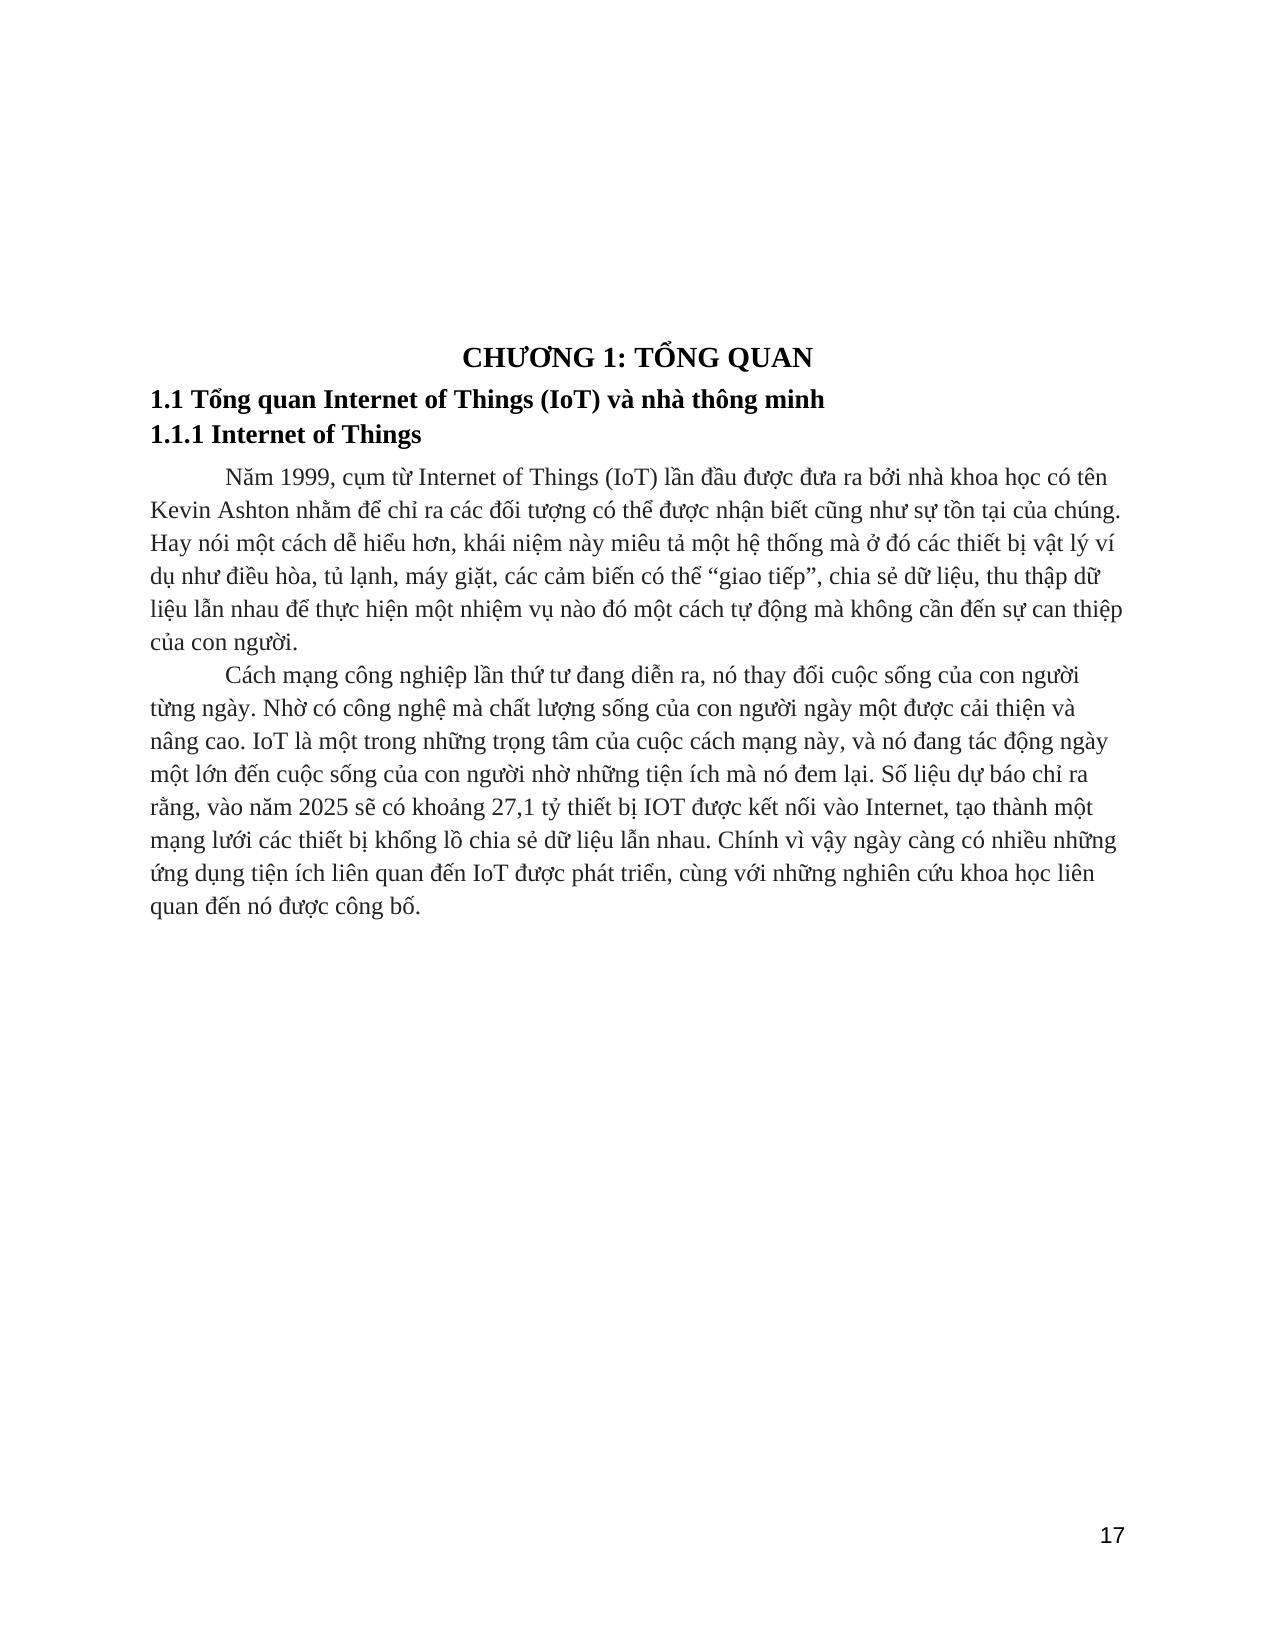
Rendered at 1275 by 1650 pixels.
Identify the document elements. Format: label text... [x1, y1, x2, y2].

subtitle CHƯƠNG 1: TỔNG QUAN [150, 340, 1125, 374]
subtitle 1.1.1 Internet of Things [150, 418, 1125, 450]
subtitle 1.1 Tổng quan Internet of Things (IoT) và nhà thông minh [150, 383, 1125, 414]
text Cách mạng công nghiệp lần thứ tư đang diễn ra, nó thay đổi cuộc sống của con người từng ngày. Nhờ có công nghệ mà chất lượng sống của con người ngày một được cải thiện và nâng cao. IoT là một trong những trọng tâm của cuộc cách mạng này, và nó đang tác động ngày một lớn đến cuộc sống của con người nhờ những tiện ích mà nó đem lại. Số liệu dự báo chỉ ra rằng, vào năm 2025 sẽ có khoảng 27,1 tỷ thiết bị IOT được kết nối vào Internet, tạo thành một mạng lưới các thiết bị khổng lồ chia sẻ dữ liệu lẫn nhau. Chính vì vậy ngày càng có nhiều những ứng dụng tiện ích liên quan đến IoT được phát triển, cùng với những nghiên cứu khoa học liên quan đến nó được công bố. [150, 660, 1125, 920]
text Năm 1999, cụm từ Internet of Things (IoT) lần đầu được đưa ra bởi nhà khoa học có tên Kevin Ashton nhằm để chỉ ra các đối tượng có thể được nhận biết cũng như sự tồn tại của chúng. Hay nói một cách dễ hiểu hơn, khái niệm này miêu tả một hệ thống mà ở đó các thiết bị vật lý ví dụ như điều hòa, tủ lạnh, máy giặt, các cảm biến có thể “giao tiếp”, chia sẻ dữ liệu, thu thập dữ liệu lẫn nhau để thực hiện một nhiệm vụ nào đó một cách tự động mà không cần đến sự can thiệp của con người. [150, 462, 1125, 656]
